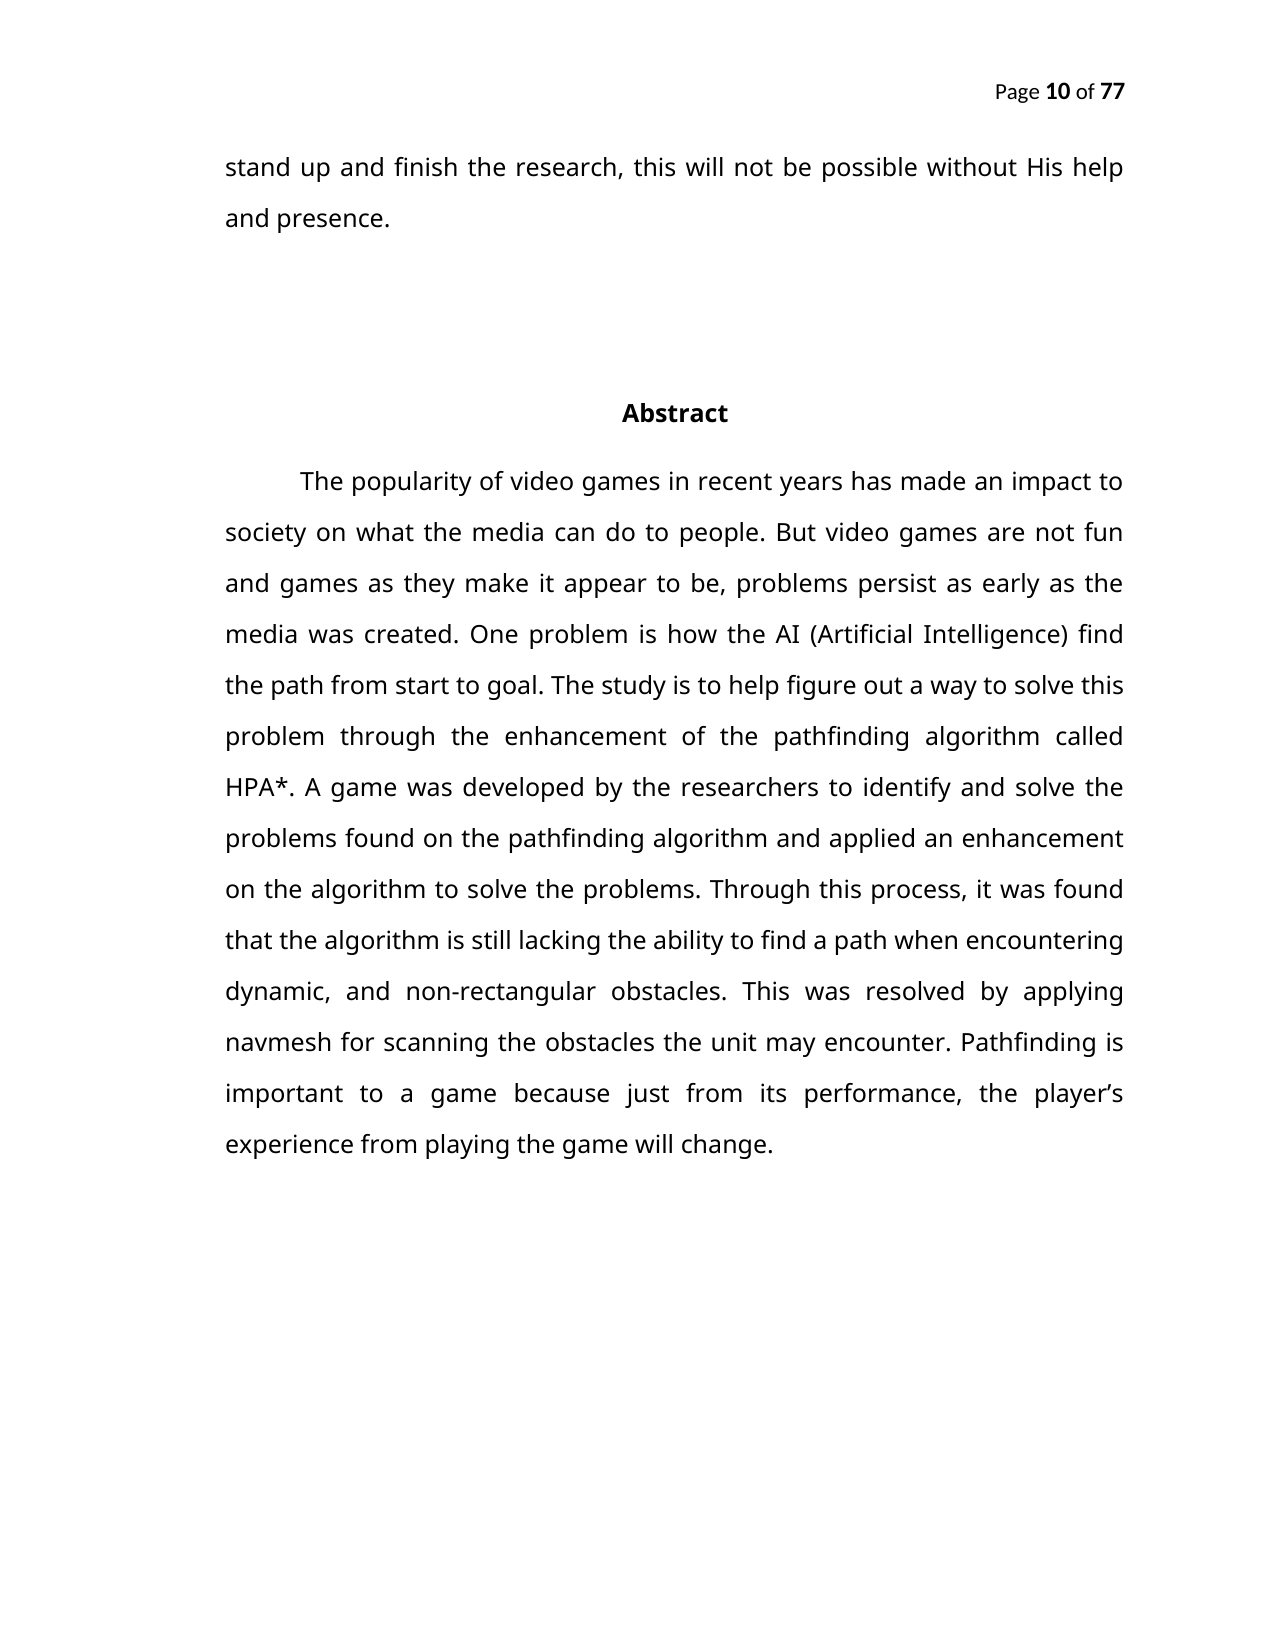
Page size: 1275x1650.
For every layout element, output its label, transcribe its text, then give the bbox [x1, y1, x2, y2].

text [225, 150, 1125, 235]
text Abstract [225, 396, 1125, 430]
text The popularity of video games in recent years has made an impact to society on what the media can do to people. But video games are not fun and games as they make it appear to be, problems persist as early as the media was created. One problem is how the AI (Artificial Intelligence) find the path from start to goal. The study is to help figure out a way to solve this problem through the enhancement of the pathfinding algorithm called HPA*. A game was developed by the researchers to identify and solve the problems found on the pathfinding algorithm and applied an enhancement on the algorithm to solve the problems. Through this process, it was found that the algorithm is still lacking the ability to find a path when encountering dynamic, and non-rectangular obstacles. This was resolved by applying navmesh for scanning the obstacles the unit may encounter. Pathfinding is important to a game because just from its performance, the player’s experience from playing the game will change. [225, 463, 1125, 1161]
